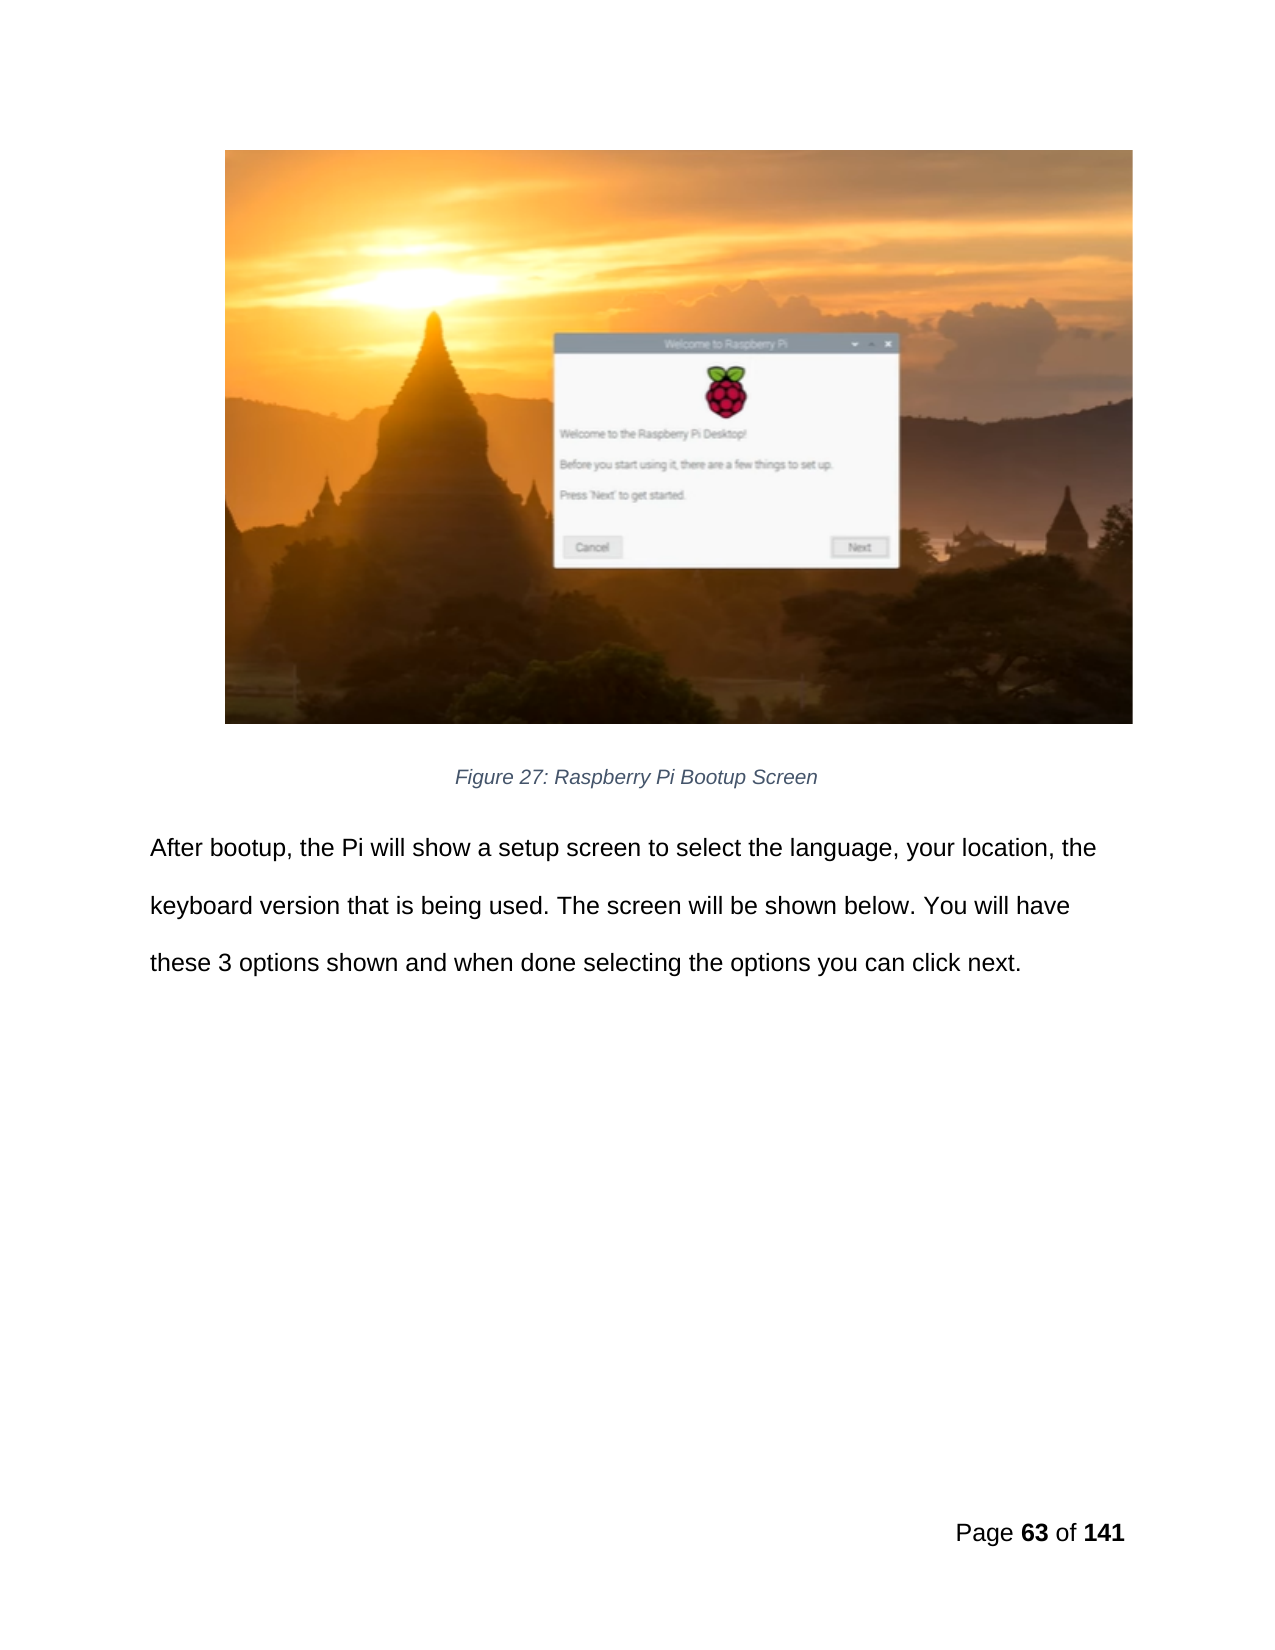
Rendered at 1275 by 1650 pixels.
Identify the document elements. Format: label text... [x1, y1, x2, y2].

text Figure 27: Raspberry Pi Bootup Screen [150, 765, 1125, 789]
picture [225, 150, 1133, 724]
text After bootup, the Pi will show a setup screen to select the language, your location, the keyboard version that is being used. The screen will be shown below. You will have these 3 options shown and when done selecting the options you can click next. [150, 833, 1125, 977]
